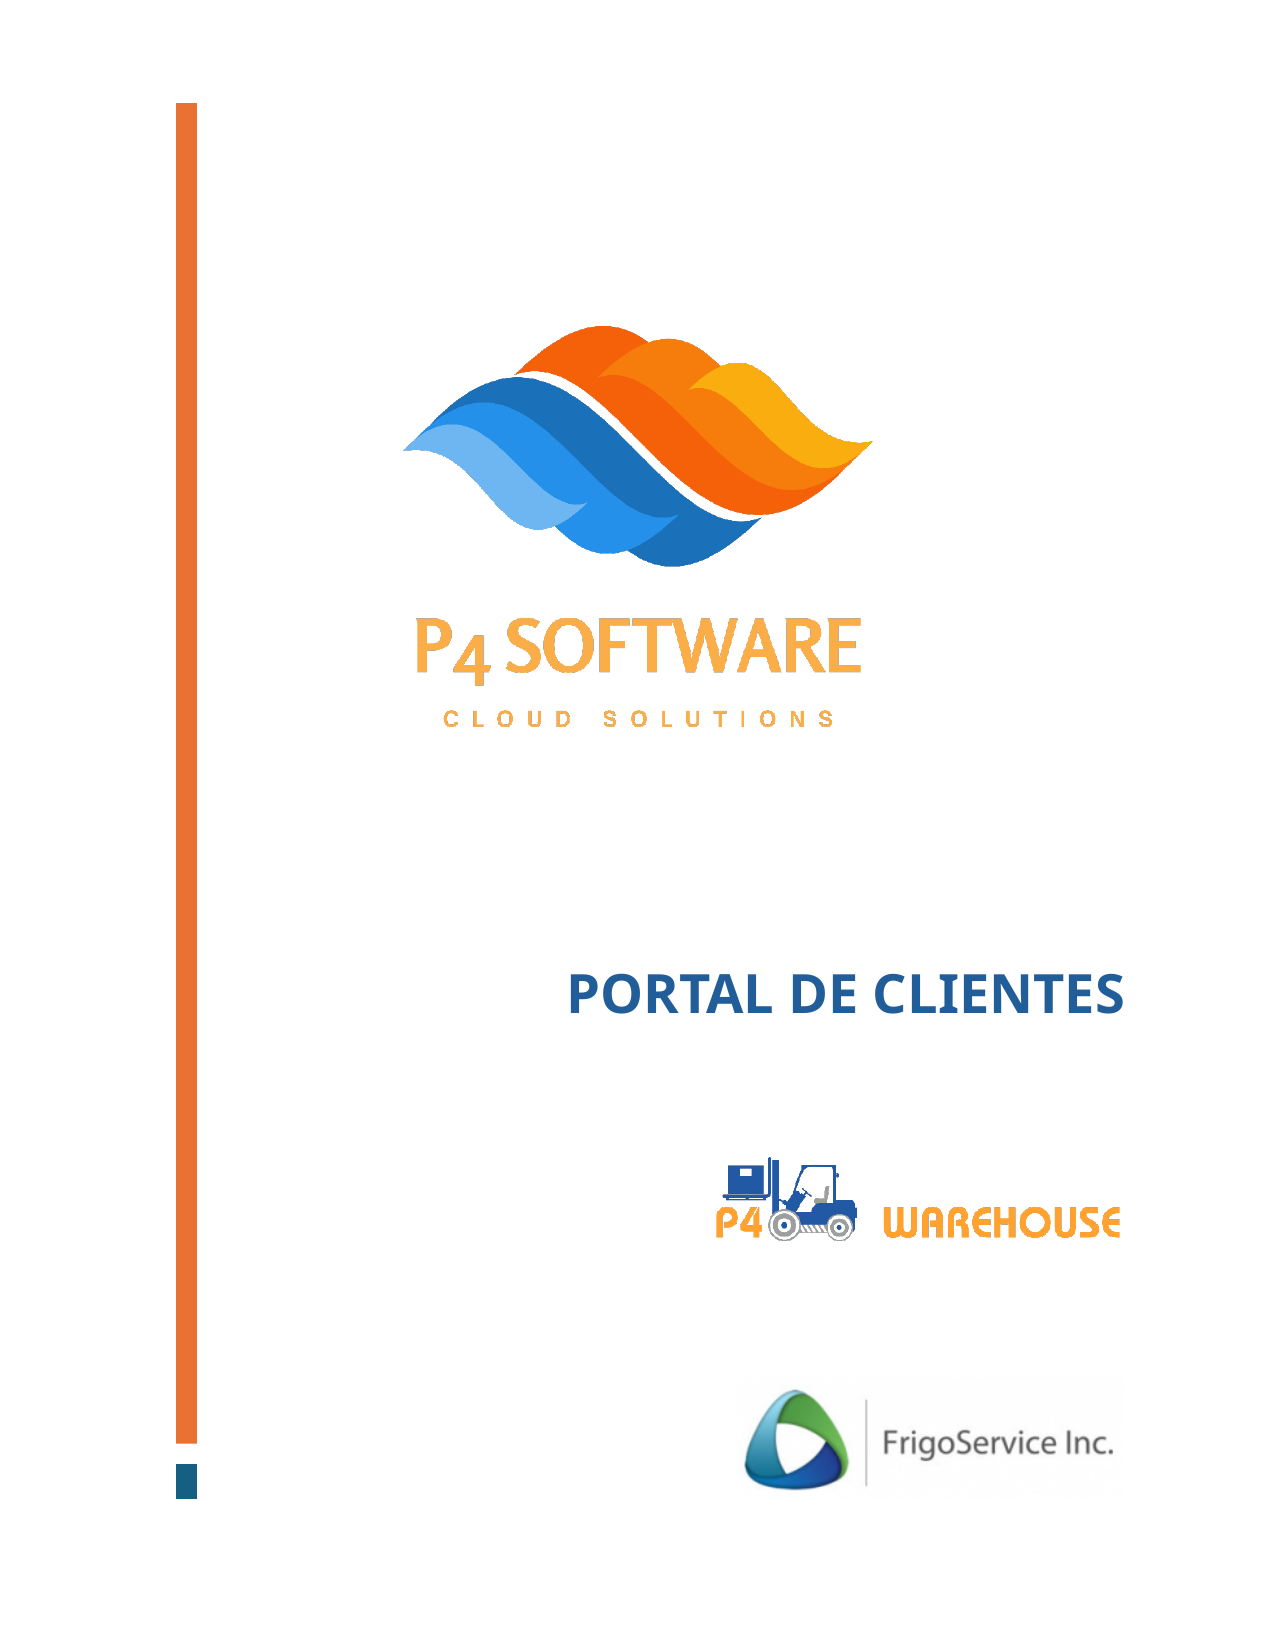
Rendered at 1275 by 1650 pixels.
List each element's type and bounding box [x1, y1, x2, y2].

picture [716, 1157, 1120, 1241]
picture [329, 312, 946, 774]
picture [737, 1377, 1125, 1500]
